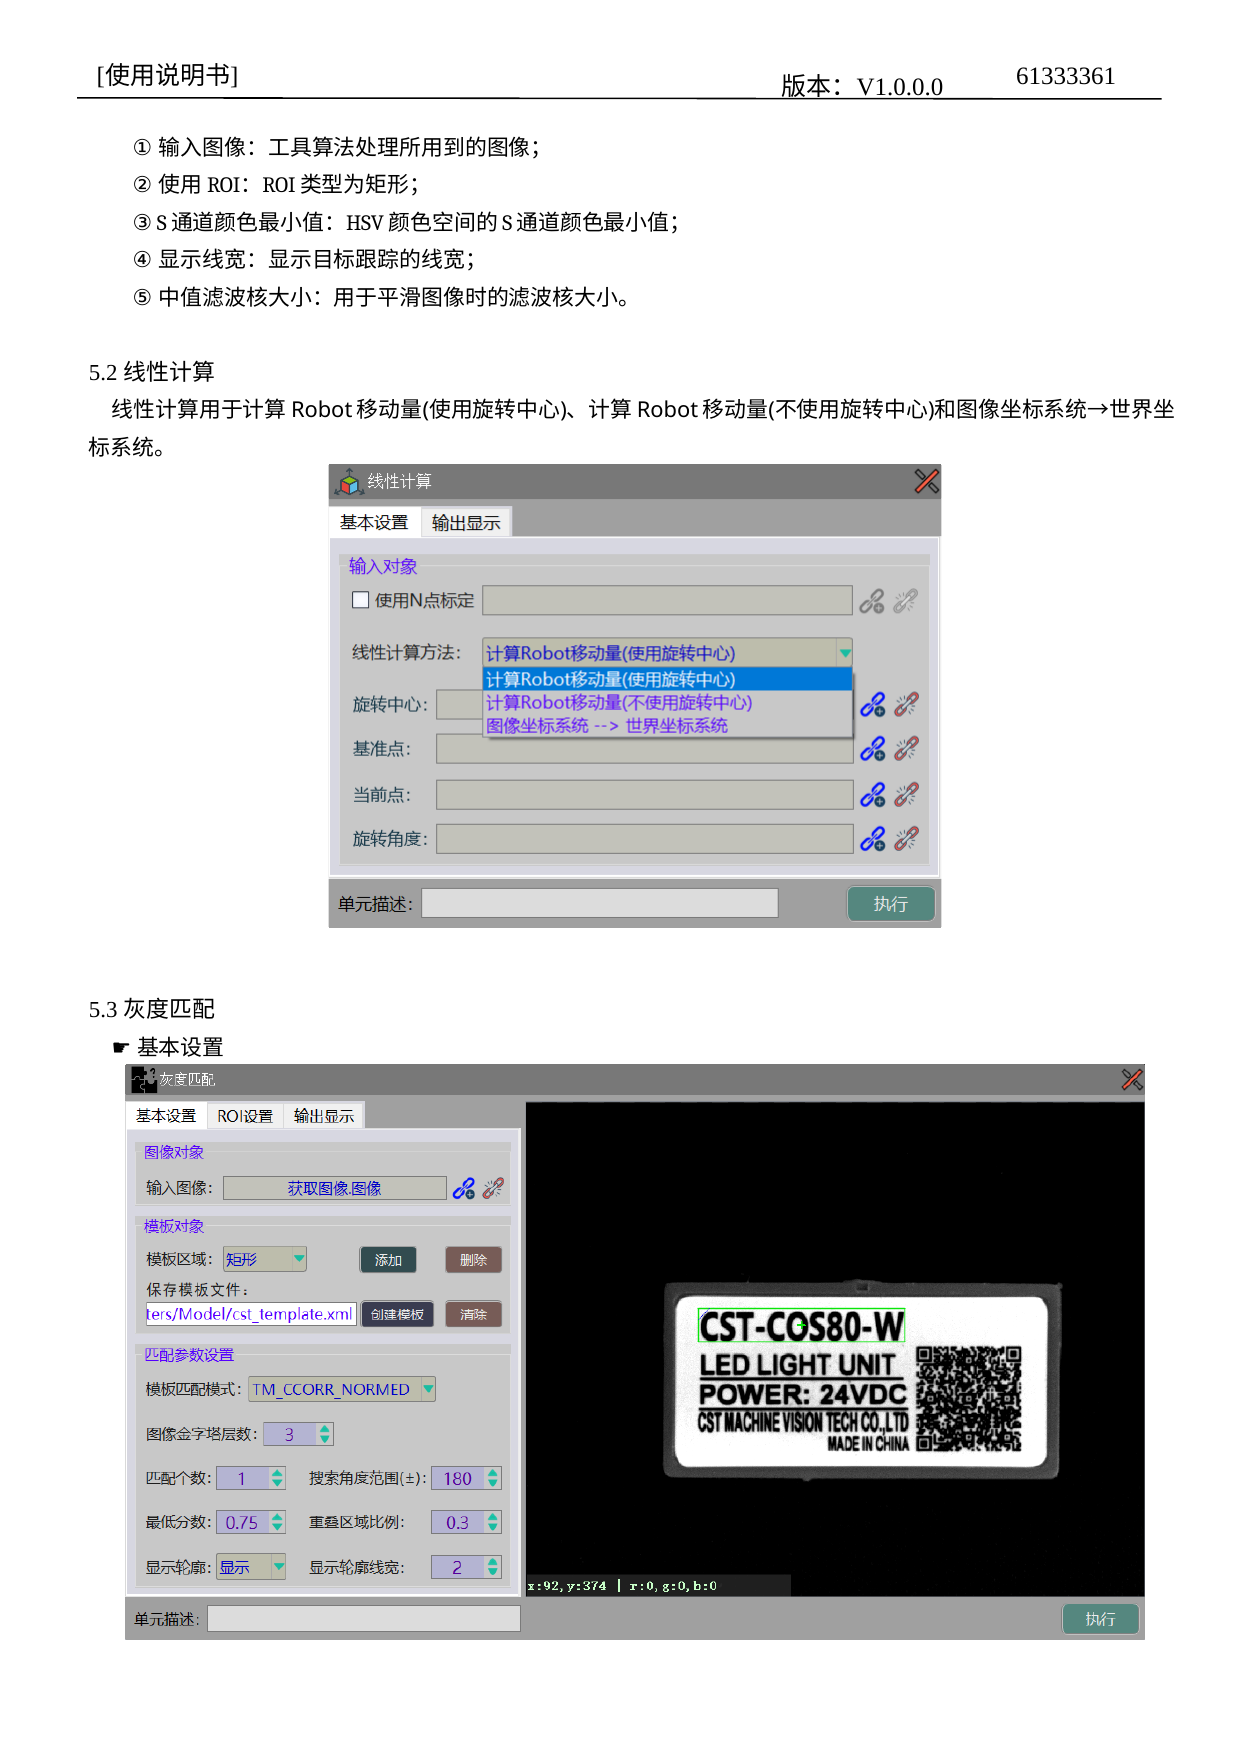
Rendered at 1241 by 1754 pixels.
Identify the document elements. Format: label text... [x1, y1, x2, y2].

text ③S通道颜色最小值：HSV颜色空间的S通道颜色最小值； [89, 202, 1181, 239]
subtitle 5.2 线性计算 [89, 352, 1181, 389]
picture [328, 464, 942, 928]
text ⑤中值滤波核大小：用于平滑图像时的滤波核大小。 [89, 277, 1181, 314]
picture [125, 1064, 1145, 1640]
text ②使用ROI：ROI类型为矩形； [89, 164, 1181, 202]
text 线性计算用于计算Robot移动量(使用旋转中心)、计算Robot移动量(不使用旋转中心)和图像坐标系统→世界坐标系统。 [89, 389, 1181, 464]
text ☛ 基本设置 [89, 1027, 1181, 1064]
text ①输入图像：工具算法处理所用到的图像； [89, 127, 1181, 164]
text ④显示线宽：显示目标跟踪的线宽； [89, 239, 1181, 277]
subtitle 5.3 灰度匹配 [89, 989, 1181, 1027]
